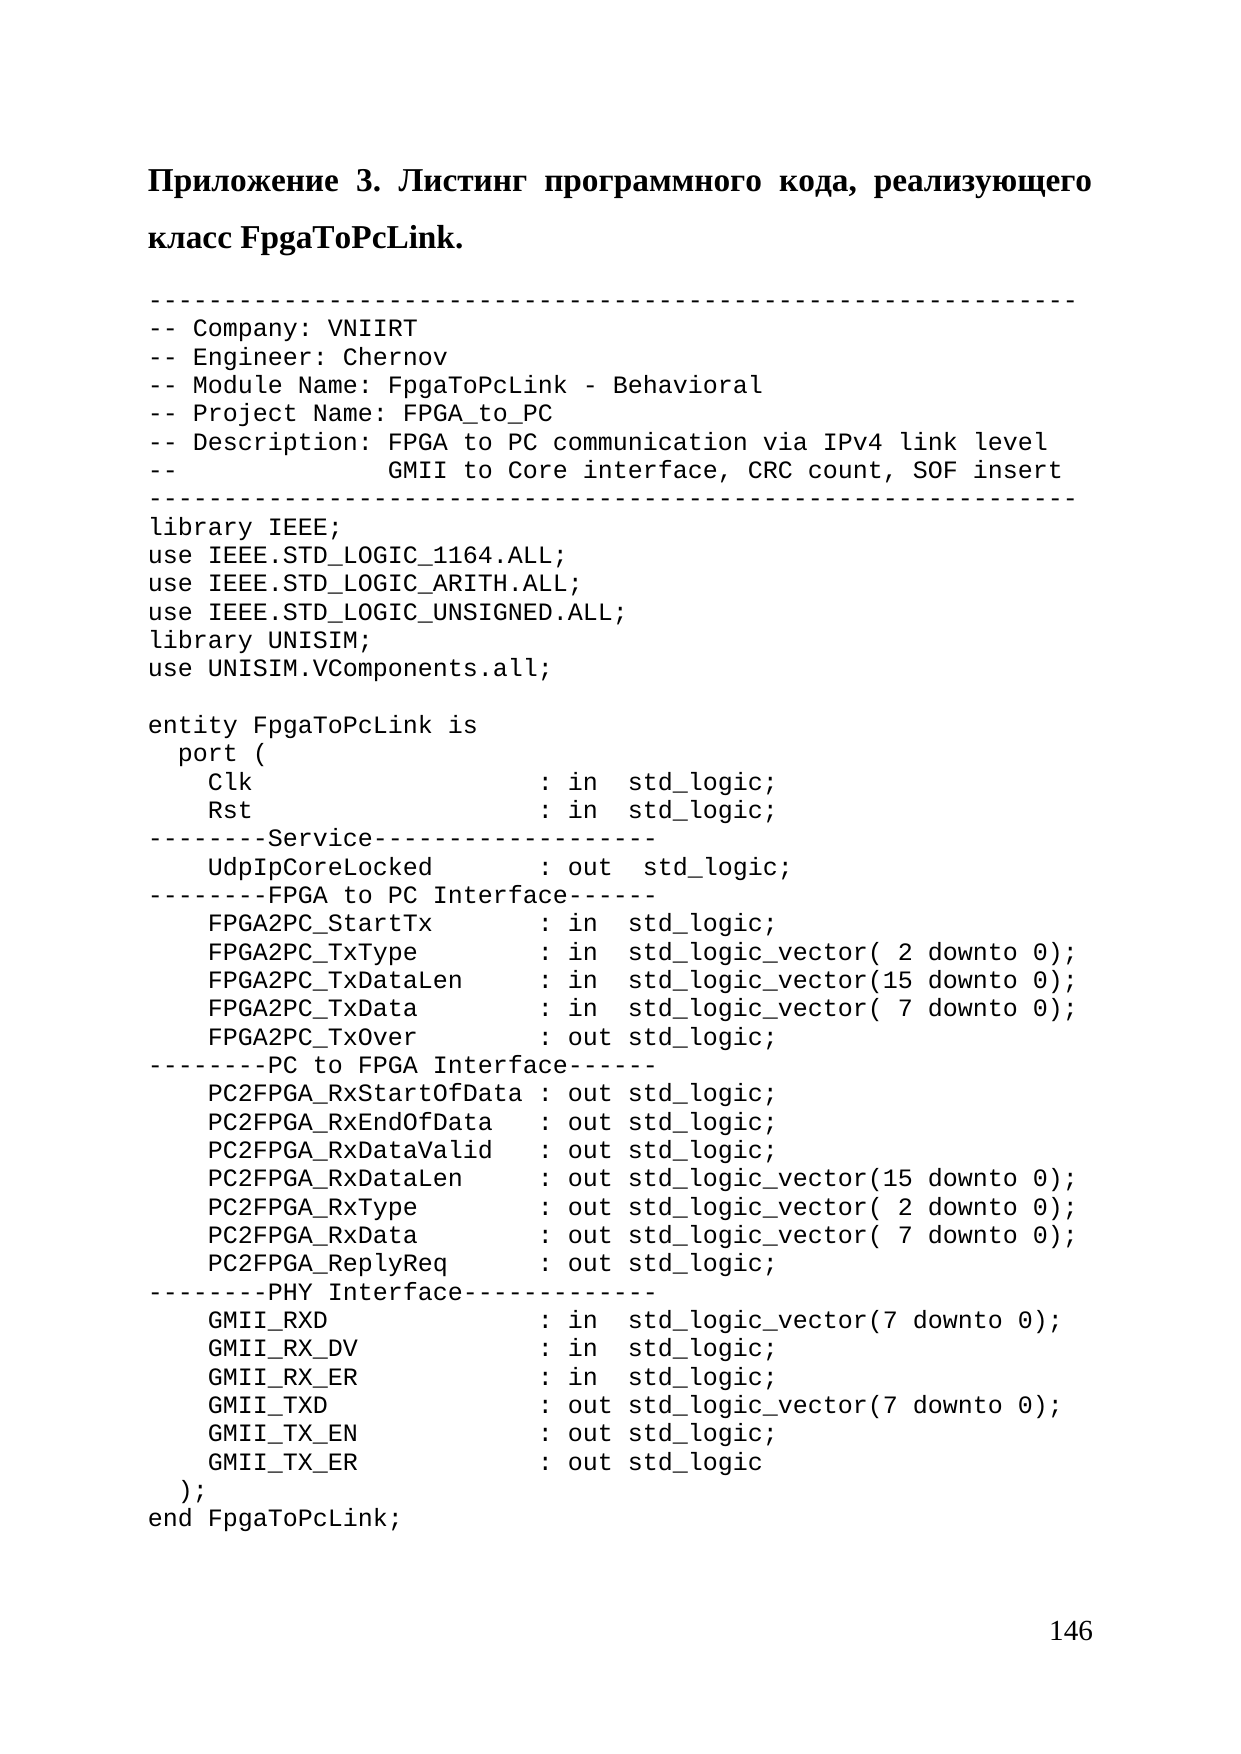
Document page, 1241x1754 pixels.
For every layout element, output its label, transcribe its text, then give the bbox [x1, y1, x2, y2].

text library UNISIM; [148, 628, 1092, 656]
text -- Description: FPGA to PC communication via IPv4 link level [148, 429, 1092, 458]
text GMII_RXD : in std_logic_vector(7 downto 0); [148, 1308, 1092, 1336]
text PC2FPGA_RxStartOfData : out std_logic; [148, 1081, 1092, 1109]
text GMII_RX_DV : in std_logic; [148, 1336, 1092, 1364]
text -------------------------------------------------------------- [148, 486, 1092, 514]
text --------FPGA to PC Interface------ [148, 883, 1092, 911]
text FPGA2PC_TxDataLen : in std_logic_vector(15 downto 0); [148, 968, 1092, 996]
text GMII_TXD : out std_logic_vector(7 downto 0); [148, 1393, 1092, 1421]
text FPGA2PC_StartTx : in std_logic; [148, 911, 1092, 939]
text -- Module Name: FpgaToPcLink - Behavioral [148, 373, 1092, 401]
text GMII_TX_ER : out std_logic [148, 1449, 1092, 1478]
text library IEEE; [148, 514, 1092, 543]
text ); [148, 1478, 1092, 1506]
text -- Company: VNIIRT [148, 316, 1092, 344]
text port ( [148, 741, 1092, 769]
text PC2FPGA_ReplyReq : out std_logic; [148, 1251, 1092, 1279]
text use IEEE.STD_LOGIC_1164.ALL; [148, 543, 1092, 571]
text use IEEE.STD_LOGIC_ARITH.ALL; [148, 571, 1092, 599]
text entity FpgaToPcLink is [148, 713, 1092, 741]
text Rst : in std_logic; [148, 798, 1092, 826]
text --------Service------------------- [148, 826, 1092, 854]
text end FpgaToPcLink; [148, 1506, 1092, 1534]
text PC2FPGA_RxType : out std_logic_vector( 2 downto 0); [148, 1194, 1092, 1223]
text GMII_TX_EN : out std_logic; [148, 1421, 1092, 1449]
subtitle Приложение 3. Листинг программного кода, реализующего класс FpgaToPcLink. [148, 160, 1092, 256]
text use IEEE.STD_LOGIC_UNSIGNED.ALL; [148, 599, 1092, 628]
text PC2FPGA_RxEndOfData : out std_logic; [148, 1109, 1092, 1138]
text -- Engineer: Chernov [148, 344, 1092, 373]
text -- GMII to Core interface, CRC count, SOF insert [148, 458, 1092, 486]
text -------------------------------------------------------------- [148, 288, 1092, 316]
text GMII_RX_ER : in std_logic; [148, 1364, 1092, 1393]
text --------PHY Interface------------- [148, 1279, 1092, 1308]
text --------PC to FPGA Interface------ [148, 1053, 1092, 1081]
text -- Project Name: FPGA_to_PC [148, 401, 1092, 429]
text FPGA2PC_TxOver : out std_logic; [148, 1024, 1092, 1053]
text Clk : in std_logic; [148, 769, 1092, 798]
text FPGA2PC_TxType : in std_logic_vector( 2 downto 0); [148, 939, 1092, 968]
text use UNISIM.VComponents.all; [148, 656, 1092, 684]
text PC2FPGA_RxDataValid : out std_logic; [148, 1138, 1092, 1166]
text PC2FPGA_RxData : out std_logic_vector( 7 downto 0); [148, 1223, 1092, 1251]
text UdpIpCoreLocked : out std_logic; [148, 854, 1092, 883]
text FPGA2PC_TxData : in std_logic_vector( 7 downto 0); [148, 996, 1092, 1024]
text PC2FPGA_RxDataLen : out std_logic_vector(15 downto 0); [148, 1166, 1092, 1194]
